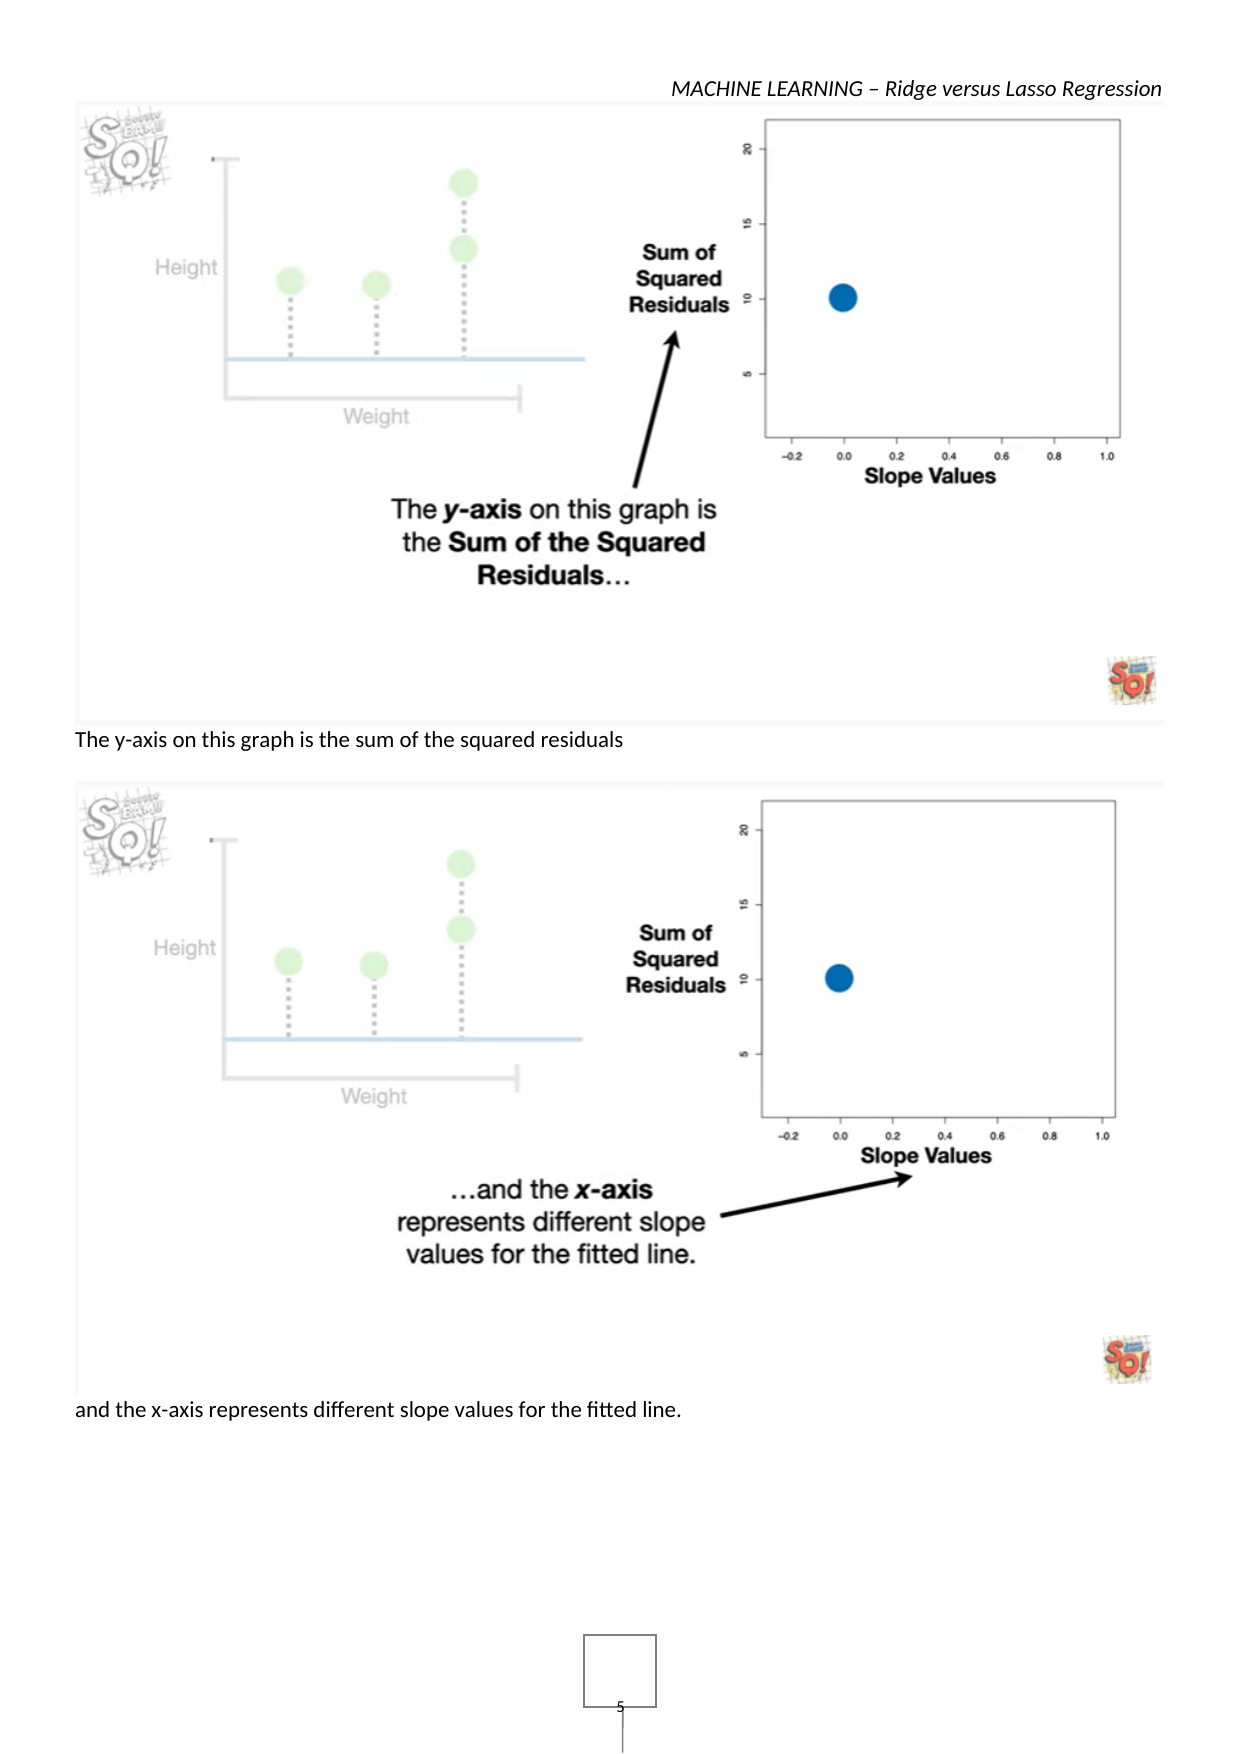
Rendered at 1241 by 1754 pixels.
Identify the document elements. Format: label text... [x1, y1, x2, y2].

text and the x-axis represents different slope values for the fitted line. [75, 1395, 1165, 1423]
picture [75, 101, 1166, 726]
text The y-axis on this graph is the sum of the squared residuals [75, 726, 1165, 754]
picture [75, 781, 1166, 1395]
